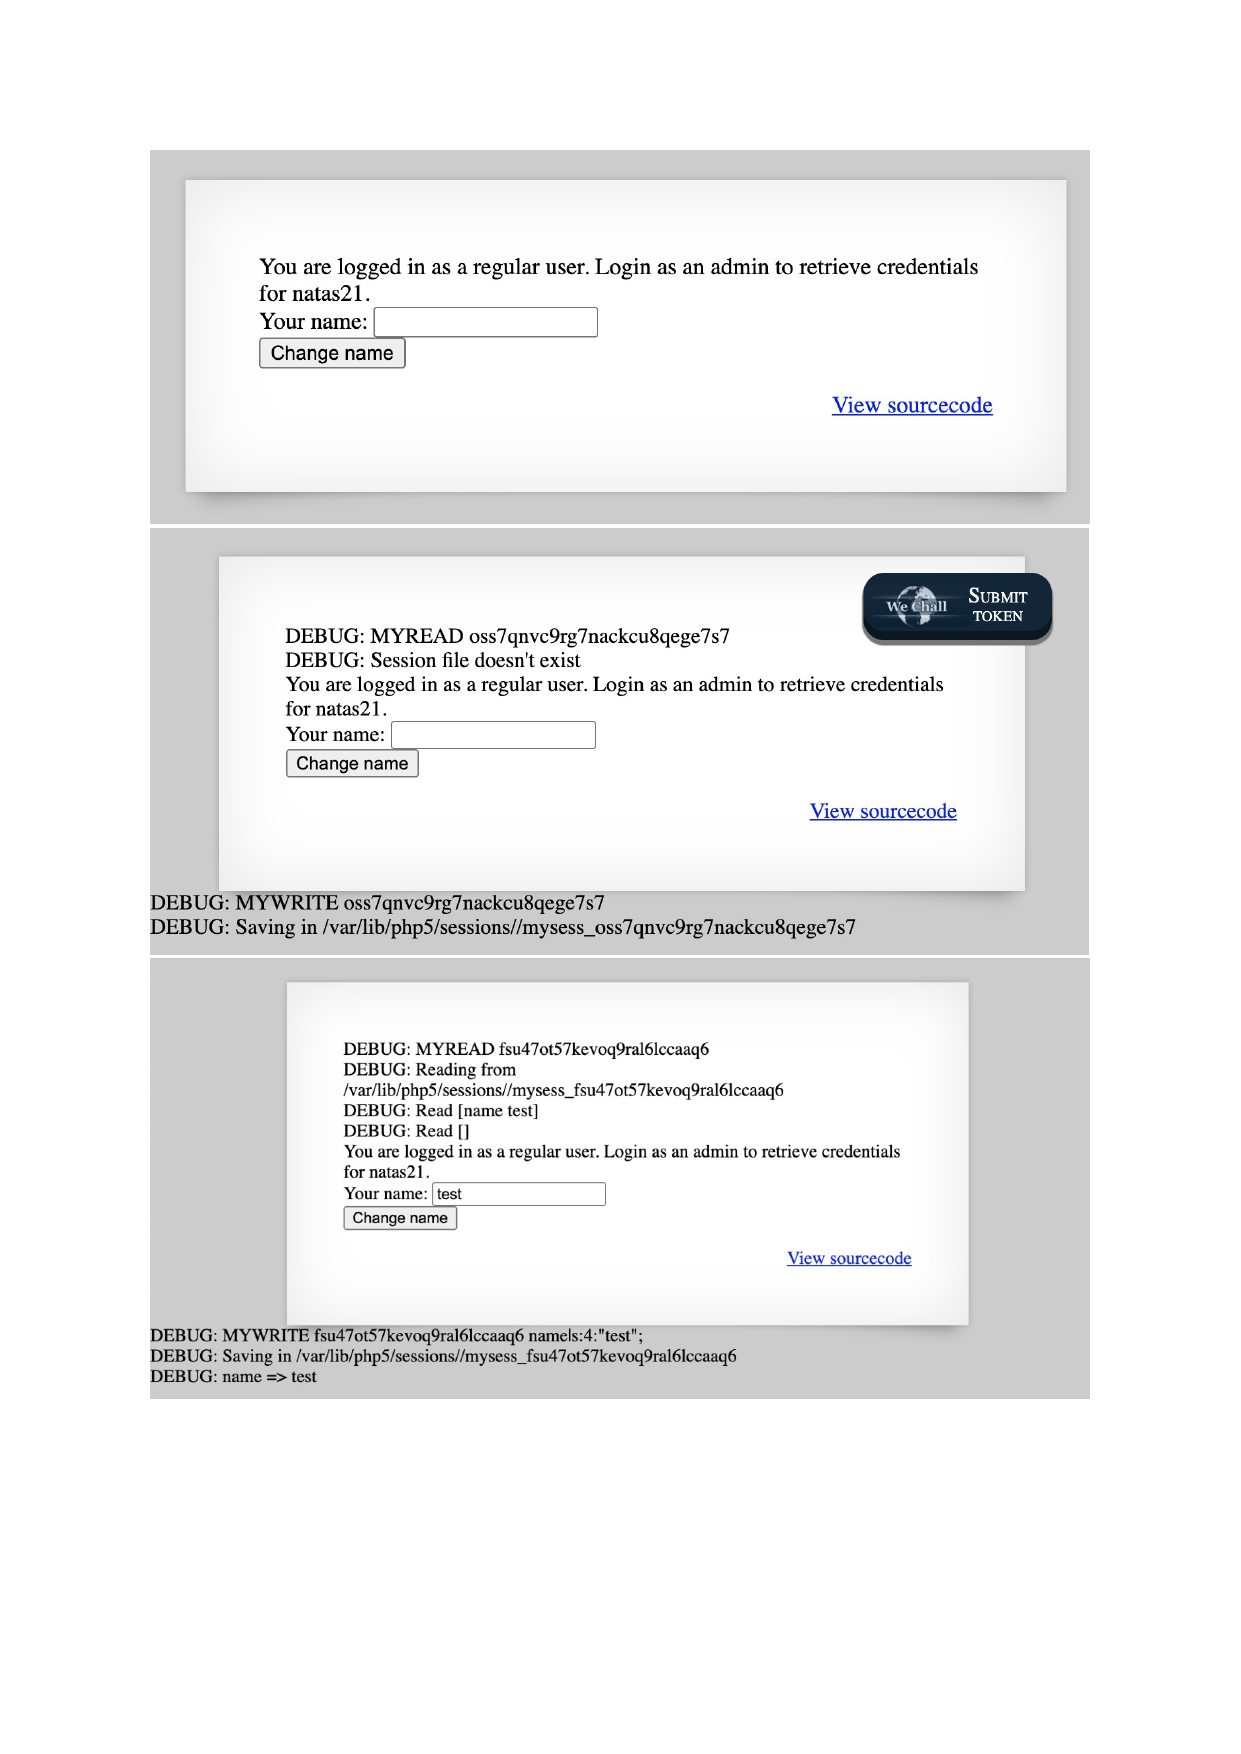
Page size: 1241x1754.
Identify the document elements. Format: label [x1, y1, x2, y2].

picture [150, 958, 1090, 1399]
picture [150, 528, 1089, 955]
picture [150, 150, 1090, 524]
